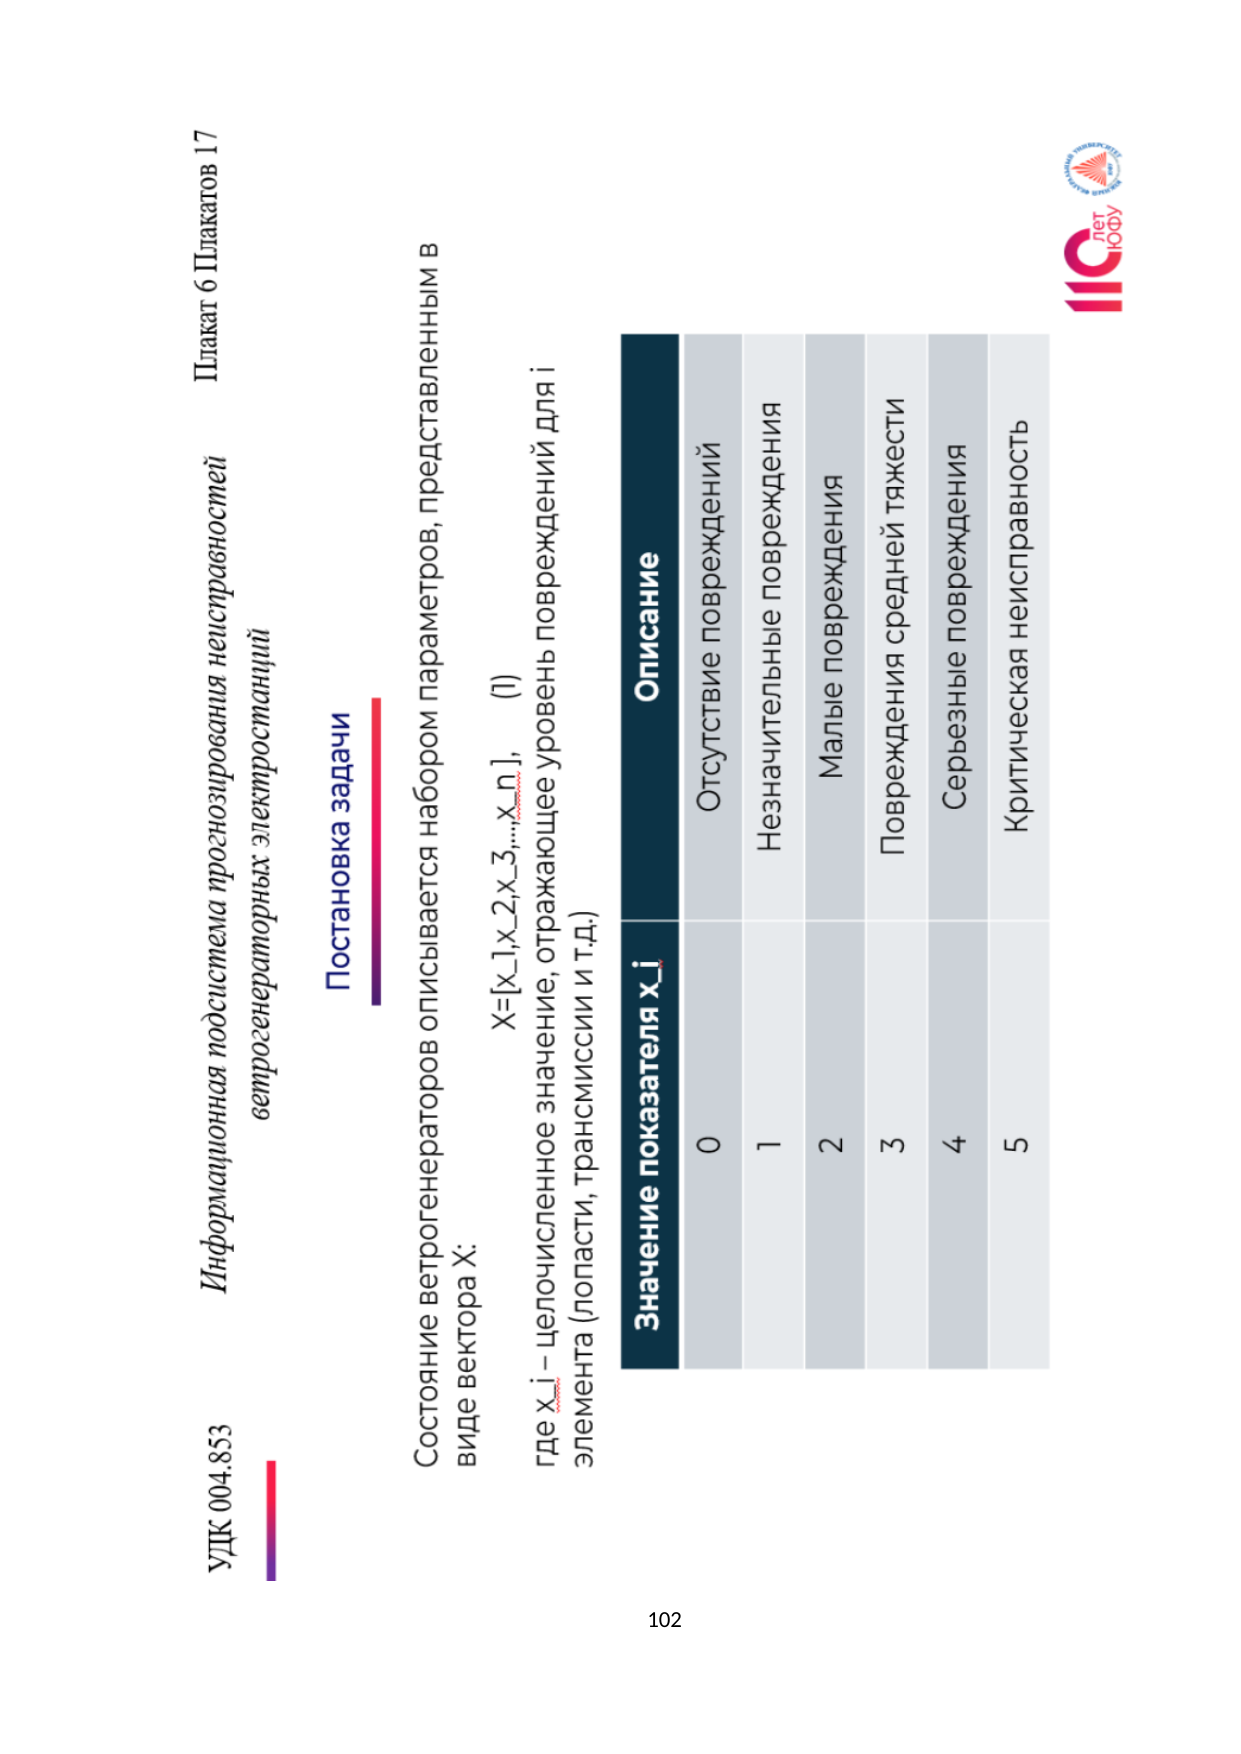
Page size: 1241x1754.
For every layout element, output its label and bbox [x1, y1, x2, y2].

picture [180, 122, 1144, 1581]
